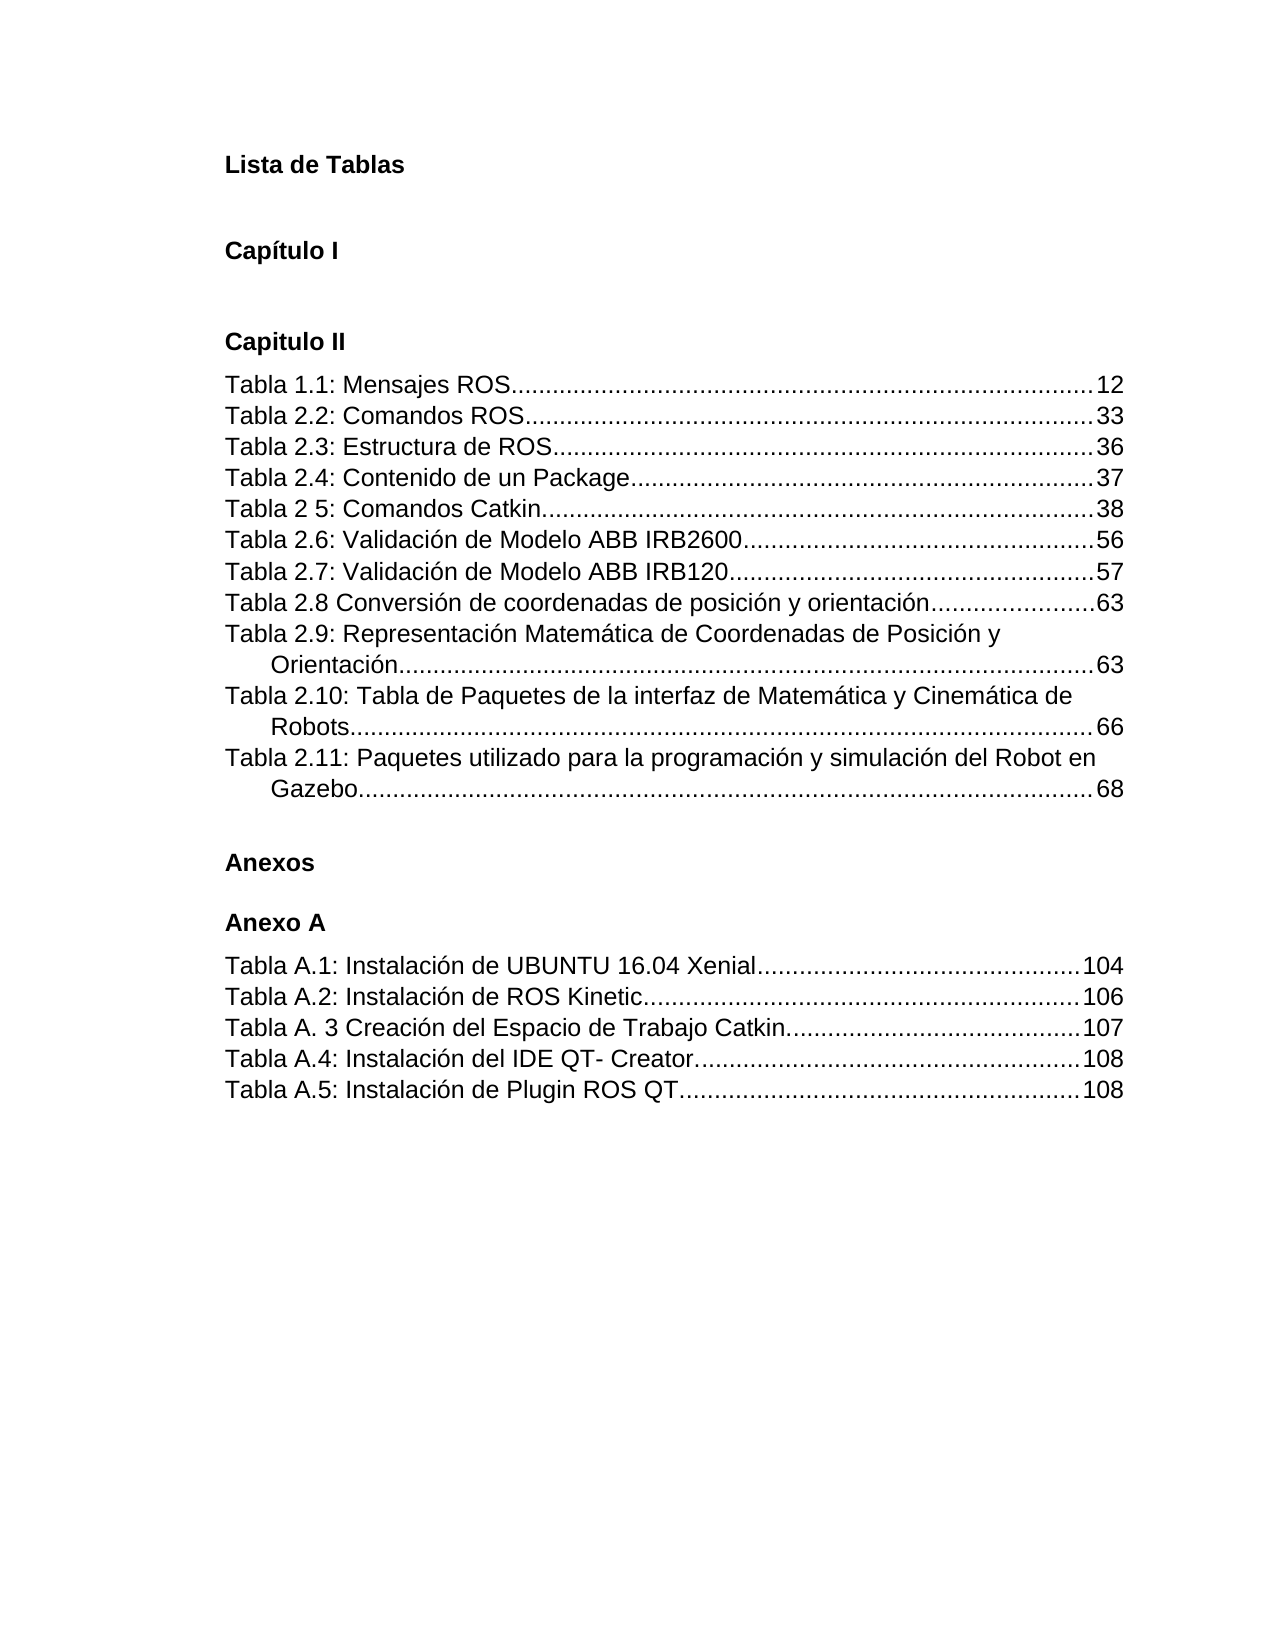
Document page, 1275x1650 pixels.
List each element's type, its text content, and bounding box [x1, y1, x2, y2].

text Tabla 2.8 Conversión de coordenadas de posición y orientación 63 [224, 587, 1125, 616]
text Tabla 2.9: Representación Matemática de Coordenadas de Posición y Orientación 63 [224, 618, 1125, 678]
text Tabla A.1: Instalación de UBUNTU 16.04 Xenial 104 [224, 951, 1125, 979]
text Tabla 2.11: Paquetes utilizado para la programación y simulación del Robot en Gazebo 68 [224, 743, 1125, 802]
text Lista de Tablas [224, 150, 1125, 179]
text Tabla 2 5: Comandos Catkin. 38 [224, 494, 1125, 523]
text Tabla A. 3 Creación del Espacio de Trabajo Catkin. 107 [224, 1013, 1125, 1042]
text Tabla A.4: Instalación del IDE QT- Creator. 108 [224, 1044, 1125, 1073]
text Tabla 2.2: Comandos ROS 33 [224, 401, 1125, 430]
text Tabla 1.1: Mensajes ROS 12 [224, 370, 1125, 399]
text Tabla 2.7: Validación de Modelo ABB IRB120 57 [224, 556, 1125, 585]
text Capitulo II [224, 284, 1125, 356]
text Anexo A [224, 908, 1125, 936]
text Tabla 2.6: Validación de Modelo ABB IRB2600 56 [224, 525, 1125, 554]
text Tabla 2.3: Estructura de ROS 36 [224, 432, 1125, 461]
text Anexos [224, 848, 1125, 877]
text Capítulo I [224, 236, 1125, 265]
text Tabla 2.10: Tabla de Paquetes de la interfaz de Matemática y Cinemática de Robots 66 [224, 681, 1125, 740]
text Tabla A.5: Instalación de Plugin ROS QT. 108 [224, 1075, 1125, 1104]
text Tabla 2.4: Contenido de un Package 37 [224, 463, 1125, 492]
text Tabla A.2: Instalación de ROS Kinetic 106 [224, 982, 1125, 1011]
